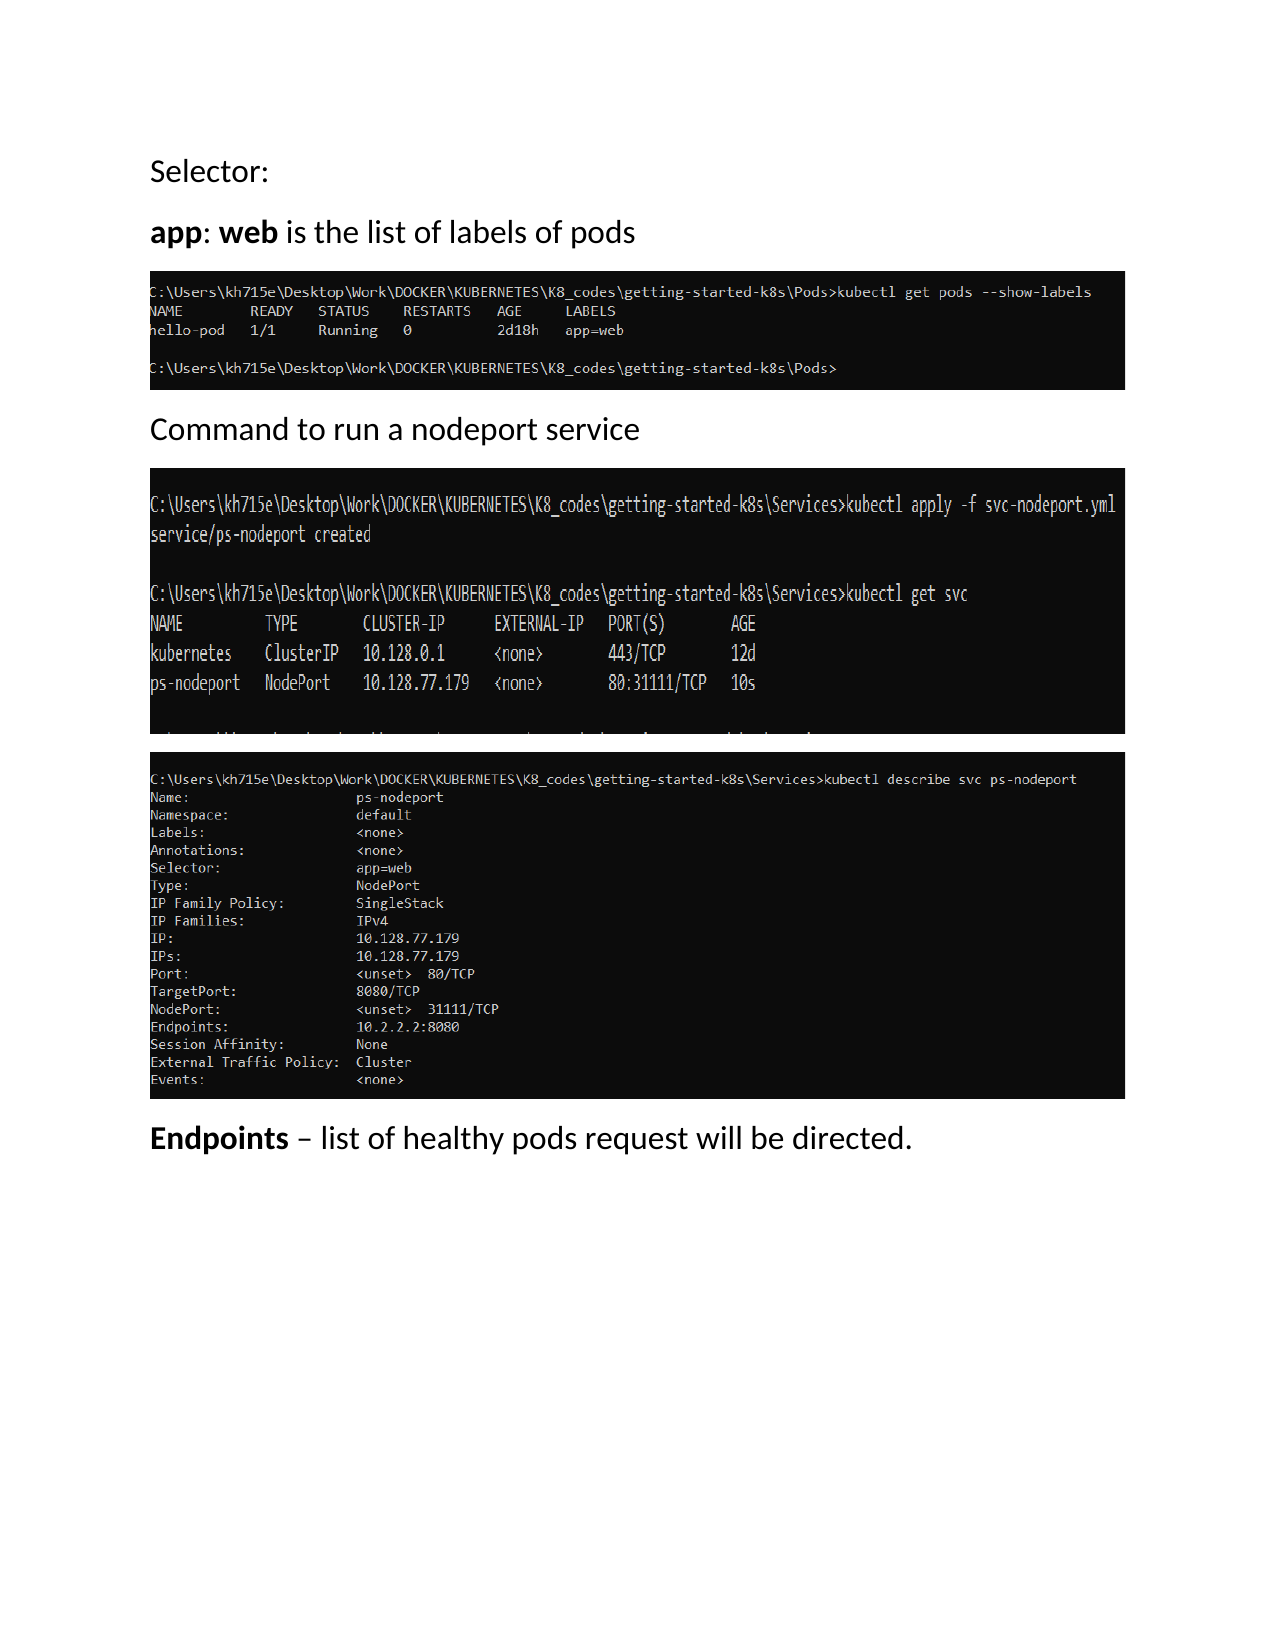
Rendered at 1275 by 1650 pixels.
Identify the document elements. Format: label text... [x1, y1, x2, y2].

picture [150, 271, 1125, 390]
text Command to run a nodeport service [150, 408, 1125, 449]
text app: web is the list of labels of pods [150, 211, 1125, 251]
text Selector: [150, 150, 1125, 191]
picture [150, 752, 1125, 1099]
text Endpoints – list of healthy pods request will be directed. [150, 1117, 1125, 1158]
picture [150, 468, 1125, 734]
